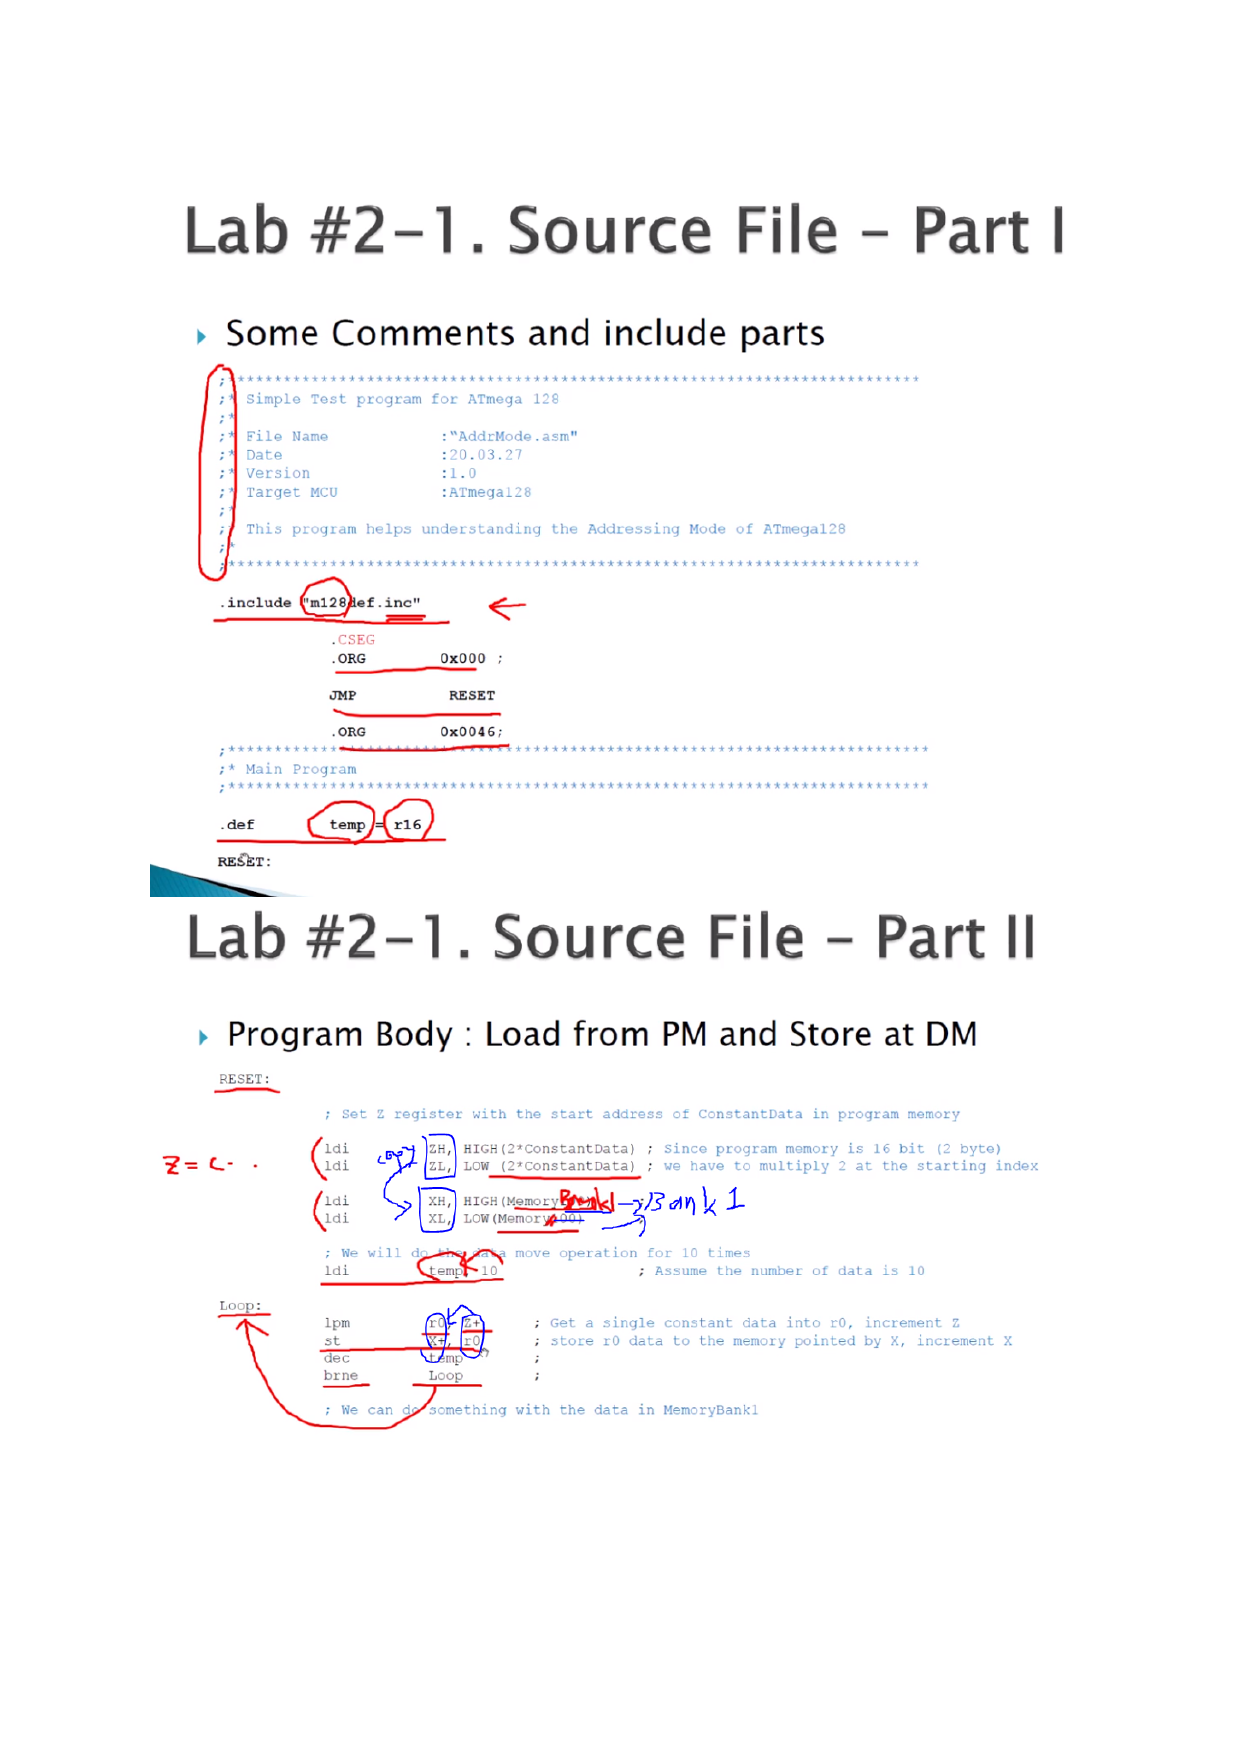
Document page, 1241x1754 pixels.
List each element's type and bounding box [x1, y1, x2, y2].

picture [150, 177, 1091, 897]
picture [150, 898, 1091, 1504]
